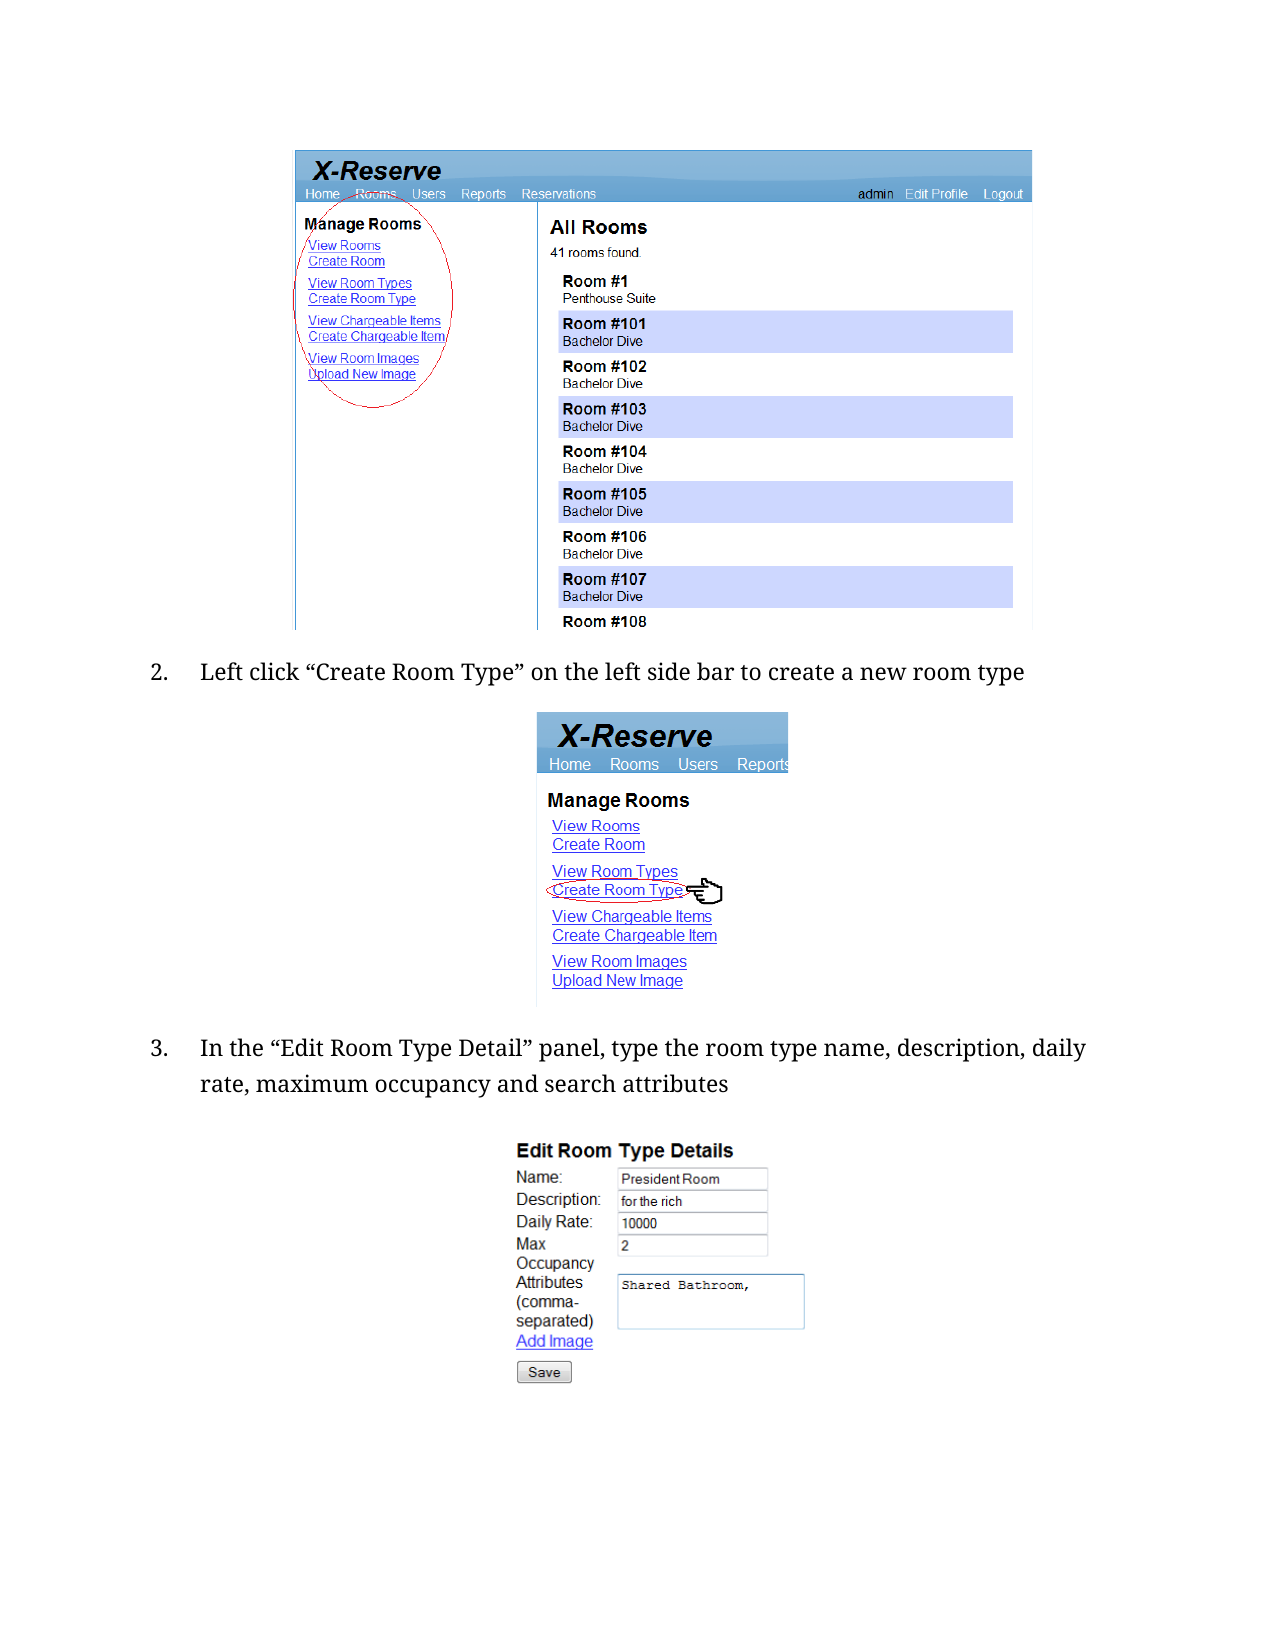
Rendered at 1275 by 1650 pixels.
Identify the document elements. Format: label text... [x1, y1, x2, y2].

list Left click “Create Room Type” on the left side bar to create a new room type [150, 656, 1125, 687]
picture [292, 150, 1033, 630]
list In the “Edit Room Type Detail” panel, type the room type name, description, daily rate, maximum occupancy and search attributes [150, 1032, 1125, 1099]
picture [536, 712, 789, 1007]
picture [503, 1124, 822, 1450]
